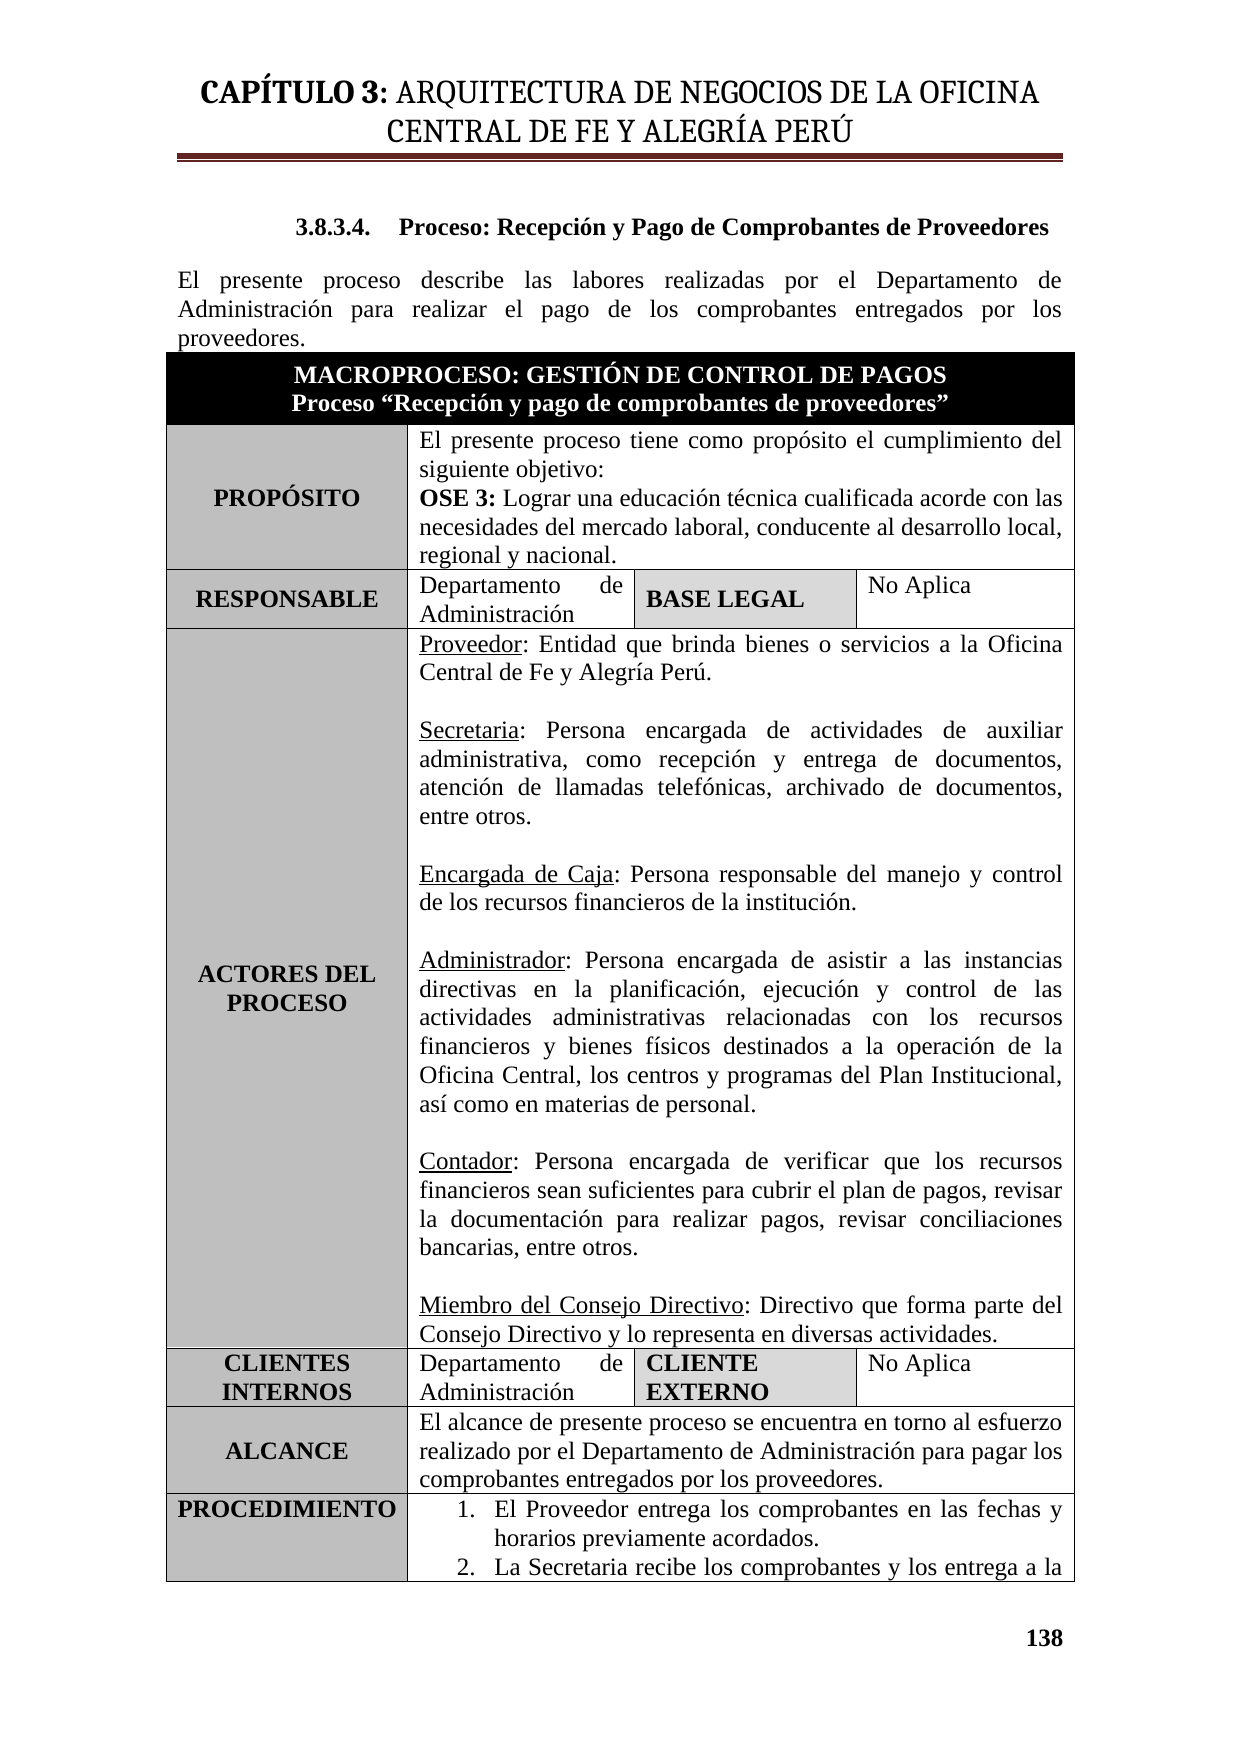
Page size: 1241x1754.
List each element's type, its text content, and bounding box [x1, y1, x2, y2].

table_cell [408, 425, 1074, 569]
text El presente proceso describe las labores realizadas por el Departamento de Administración para realizar el pago de los comprobantes entregados por los proveedores. [177, 265, 1063, 352]
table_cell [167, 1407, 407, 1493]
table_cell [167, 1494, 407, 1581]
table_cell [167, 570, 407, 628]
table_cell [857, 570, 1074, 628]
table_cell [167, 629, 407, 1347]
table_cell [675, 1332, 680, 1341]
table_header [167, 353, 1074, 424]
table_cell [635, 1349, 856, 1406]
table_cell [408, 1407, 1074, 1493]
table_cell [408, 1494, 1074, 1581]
subtitle Proceso: Recepción y Pago de Comprobantes de Proveedores [295, 212, 1063, 240]
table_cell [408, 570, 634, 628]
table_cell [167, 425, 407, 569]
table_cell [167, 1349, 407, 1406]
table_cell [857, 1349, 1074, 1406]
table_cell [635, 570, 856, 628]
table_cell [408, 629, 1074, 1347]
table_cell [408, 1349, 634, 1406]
